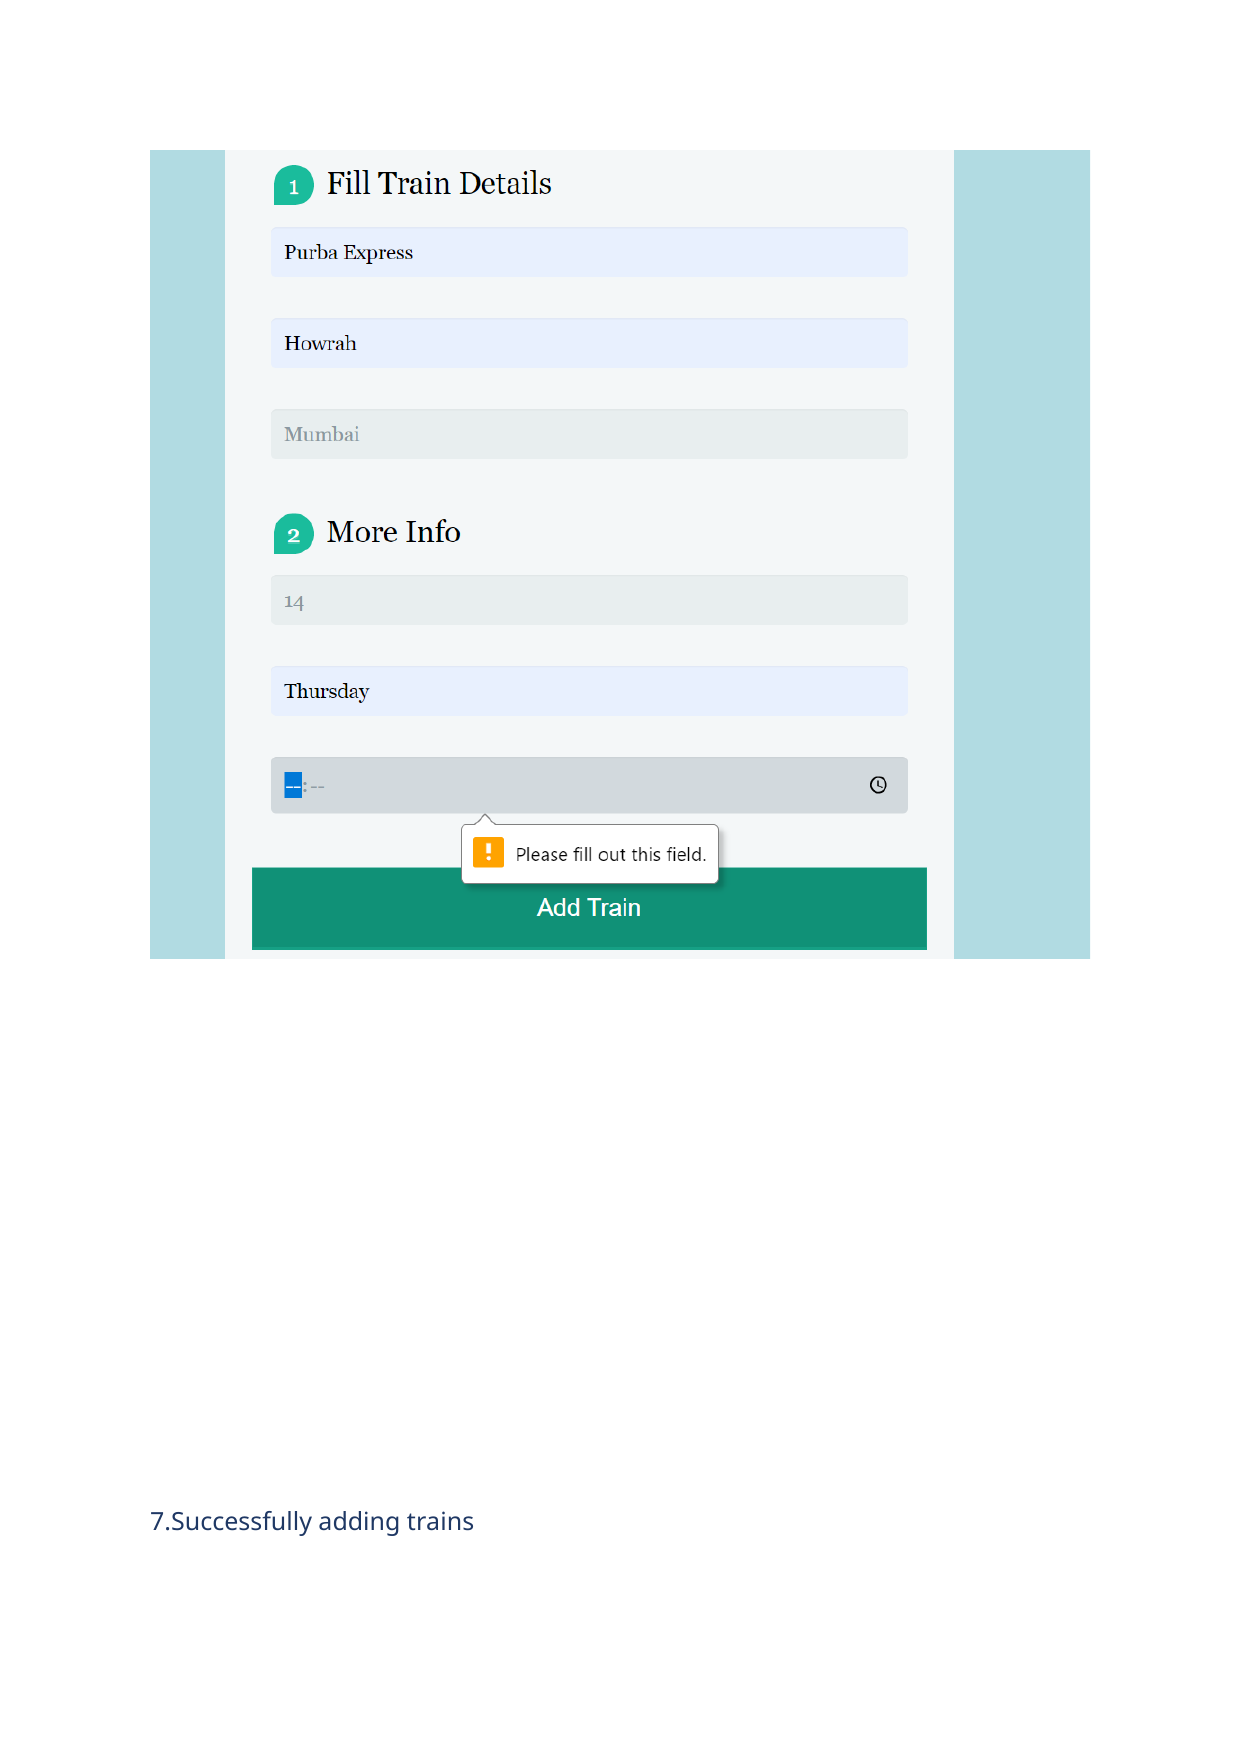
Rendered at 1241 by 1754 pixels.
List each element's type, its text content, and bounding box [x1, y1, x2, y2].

picture [150, 150, 1091, 959]
text 7.Successfully adding trains [150, 1503, 1090, 1538]
